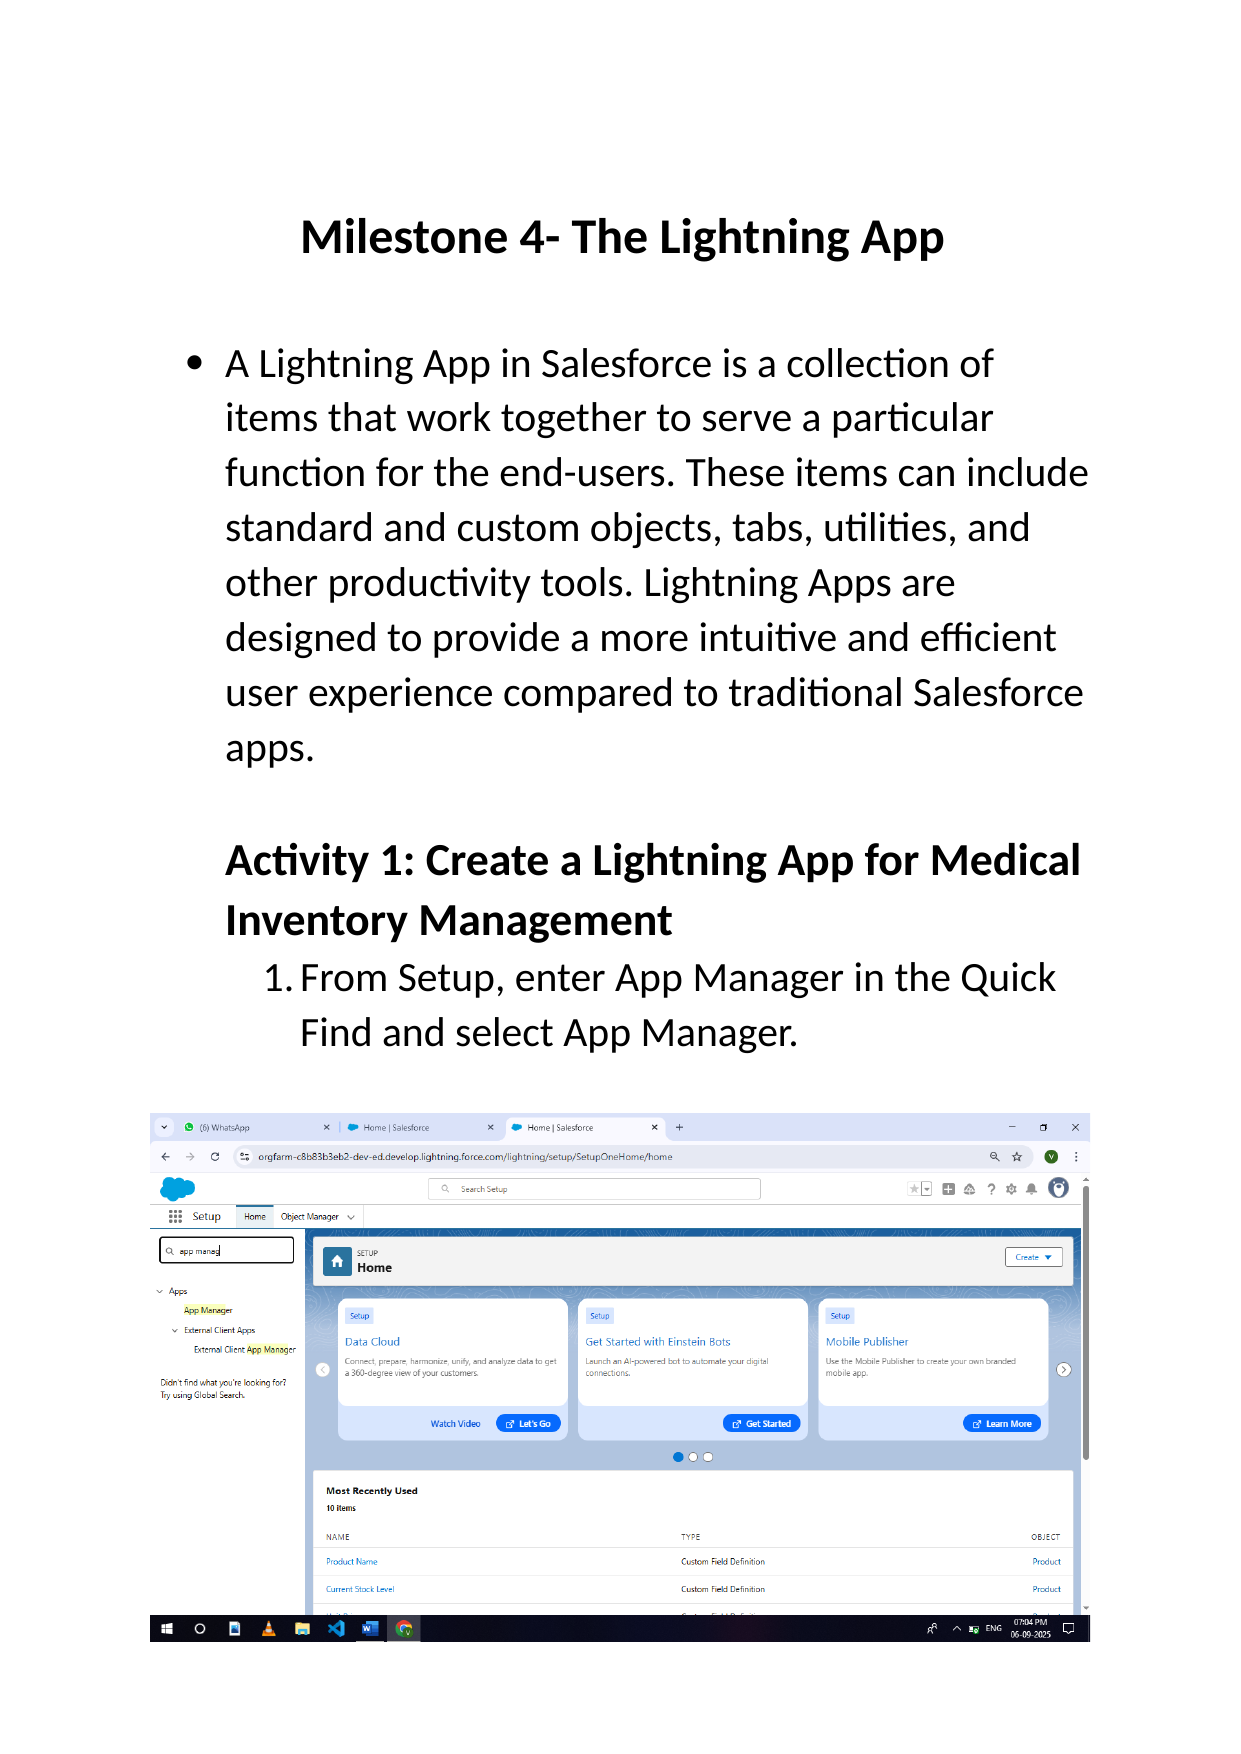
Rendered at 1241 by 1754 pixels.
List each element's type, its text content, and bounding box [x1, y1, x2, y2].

list A Lightning App in Salesforce is a collection of items that work together to serve a particular function for the end-users. These items can include standard and custom objects, tabs, utilities, and other productivity tools. Lightning Apps are designed to provide a more intuitive and efficient user experience compared to traditional Salesforce apps. [187, 337, 1090, 772]
list Milestone 4- The Lightning App [300, 205, 1090, 266]
picture [150, 1113, 1091, 1642]
list Activity 1: Create a Lightning App for Medical Inventory Management [225, 831, 1090, 947]
list From Setup, enter App Manager in the Quick Find and select App Manager. [262, 951, 1090, 1057]
